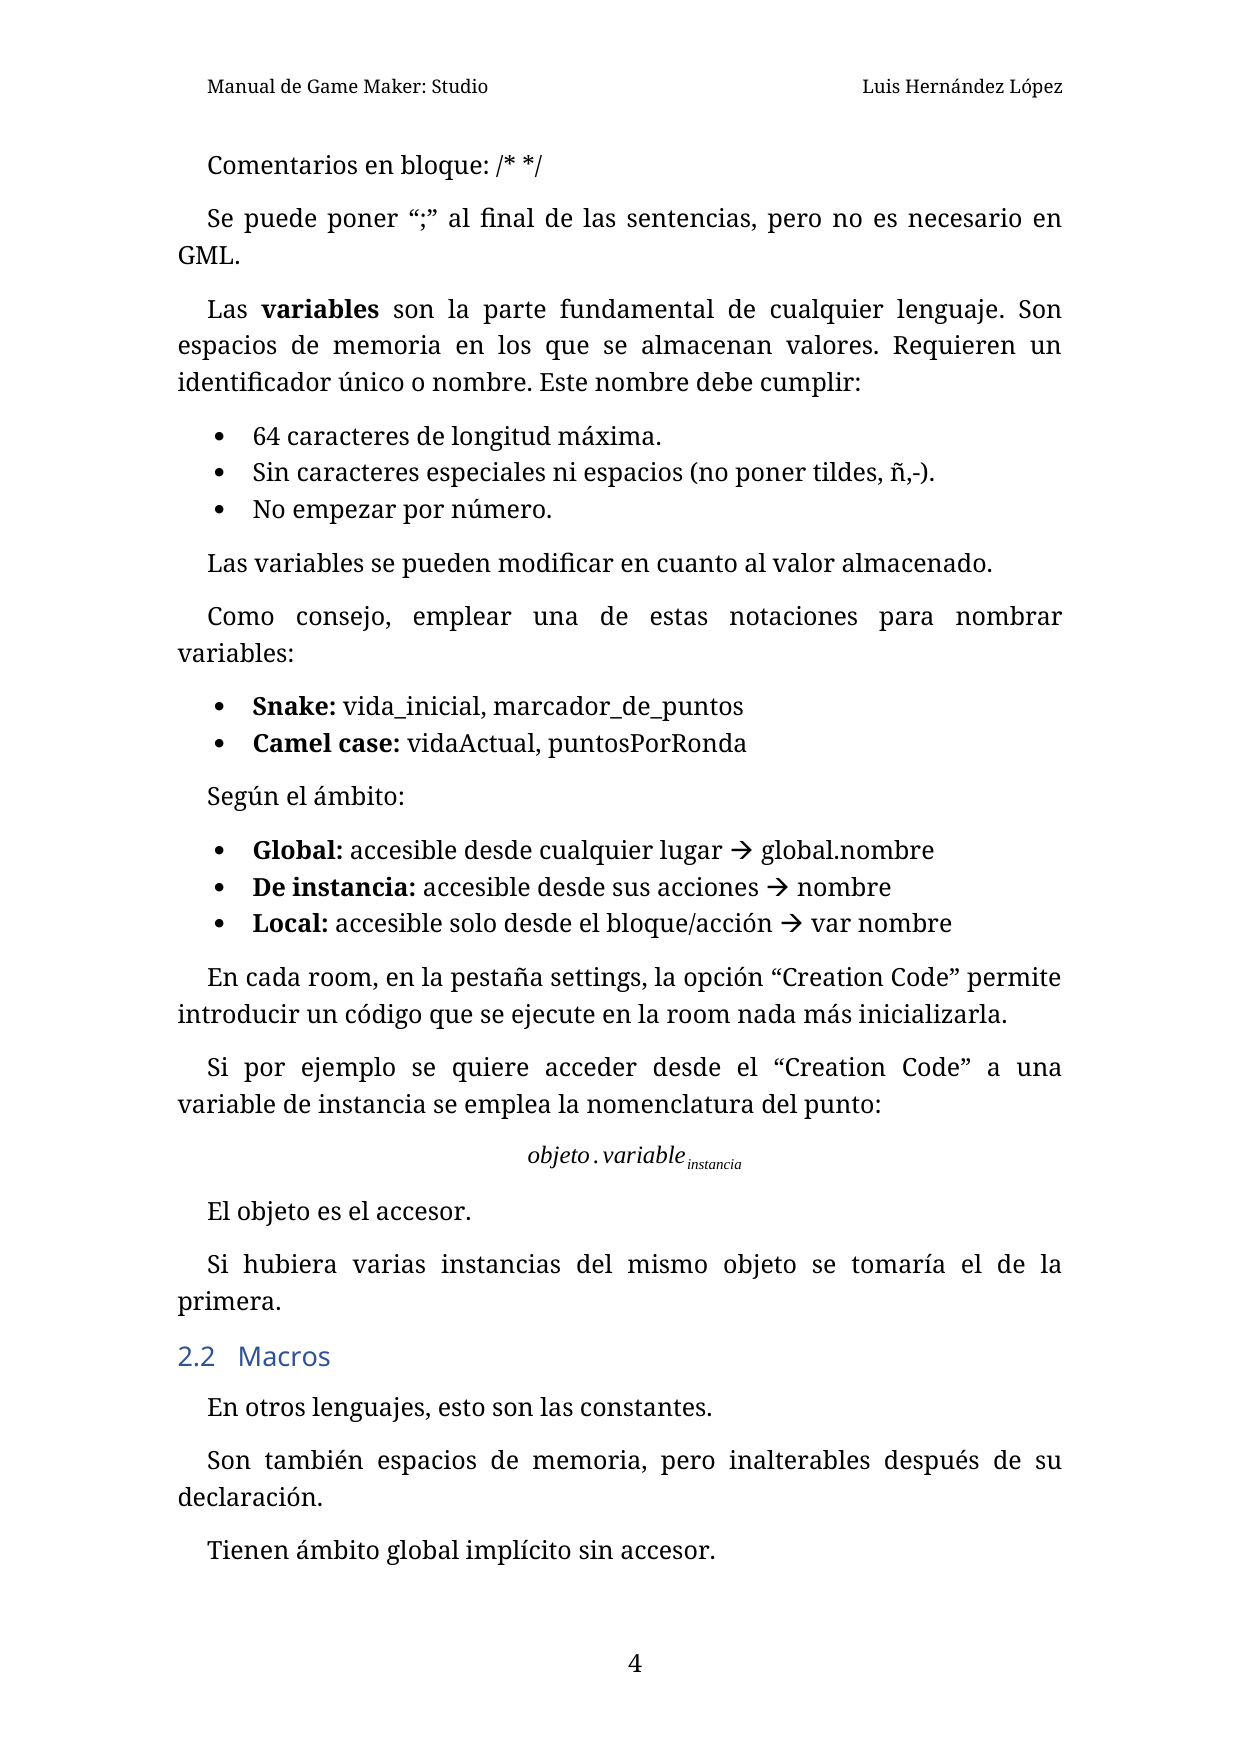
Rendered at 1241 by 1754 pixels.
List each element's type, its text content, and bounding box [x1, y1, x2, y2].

list Global: accesible desde cualquier lugar global.nombre [215, 832, 1063, 867]
text Son también espacios de memoria, pero inalterables después de su declaración. [177, 1443, 1063, 1513]
text Tienen ámbito global implícito sin accesor. [177, 1533, 1063, 1567]
text Las variables son la parte fundamental de cualquier lenguaje. Son espacios de memoria en los que se almacenan valores. Requieren un identificador único o nombre. Este nombre debe cumplir: [177, 291, 1063, 399]
list Local: accesible solo desde el bloque/acción var nombre [215, 906, 1063, 940]
text Las variables se pueden modificar en cuanto al valor almacenado. [177, 545, 1063, 579]
subtitle Macros [177, 1337, 1063, 1374]
text En otros lenguajes, esto son las constantes. [177, 1389, 1063, 1423]
list Camel case: vidaActual, puntosPorRonda [215, 726, 1063, 760]
list Snake: vida_inicial, marcador_de_puntos [215, 689, 1063, 723]
list Sin caracteres especiales ni espacios (no poner tildes, ñ,-). [215, 455, 1063, 489]
text Según el ámbito: [177, 779, 1063, 813]
list No empezar por número. [215, 492, 1063, 526]
text El objeto es el accesor. [177, 1193, 1063, 1227]
text Si hubiera varias instancias del mismo objeto se tomaría el de la primera. [177, 1247, 1063, 1318]
text Se puede poner “;” al final de las sentencias, pero no es necesario en GML. [177, 201, 1063, 272]
text Comentarios en bloque: /* */ [177, 148, 1063, 182]
list 64 caracteres de longitud máxima. [215, 418, 1063, 452]
text Como consejo, emplear una de estas notaciones para nombrar variables: [177, 599, 1063, 669]
text En cada room, en la pestaña settings, la opción “Creation Code” permite introducir un código que se ejecute en la room nada más inicializarla. [177, 959, 1063, 1030]
list De instancia: accesible desde sus acciones nombre [215, 869, 1063, 903]
text Si por ejemplo se quiere acceder desde el “Creation Code” a una variable de instancia se emplea la nomenclatura del punto: [177, 1050, 1063, 1121]
